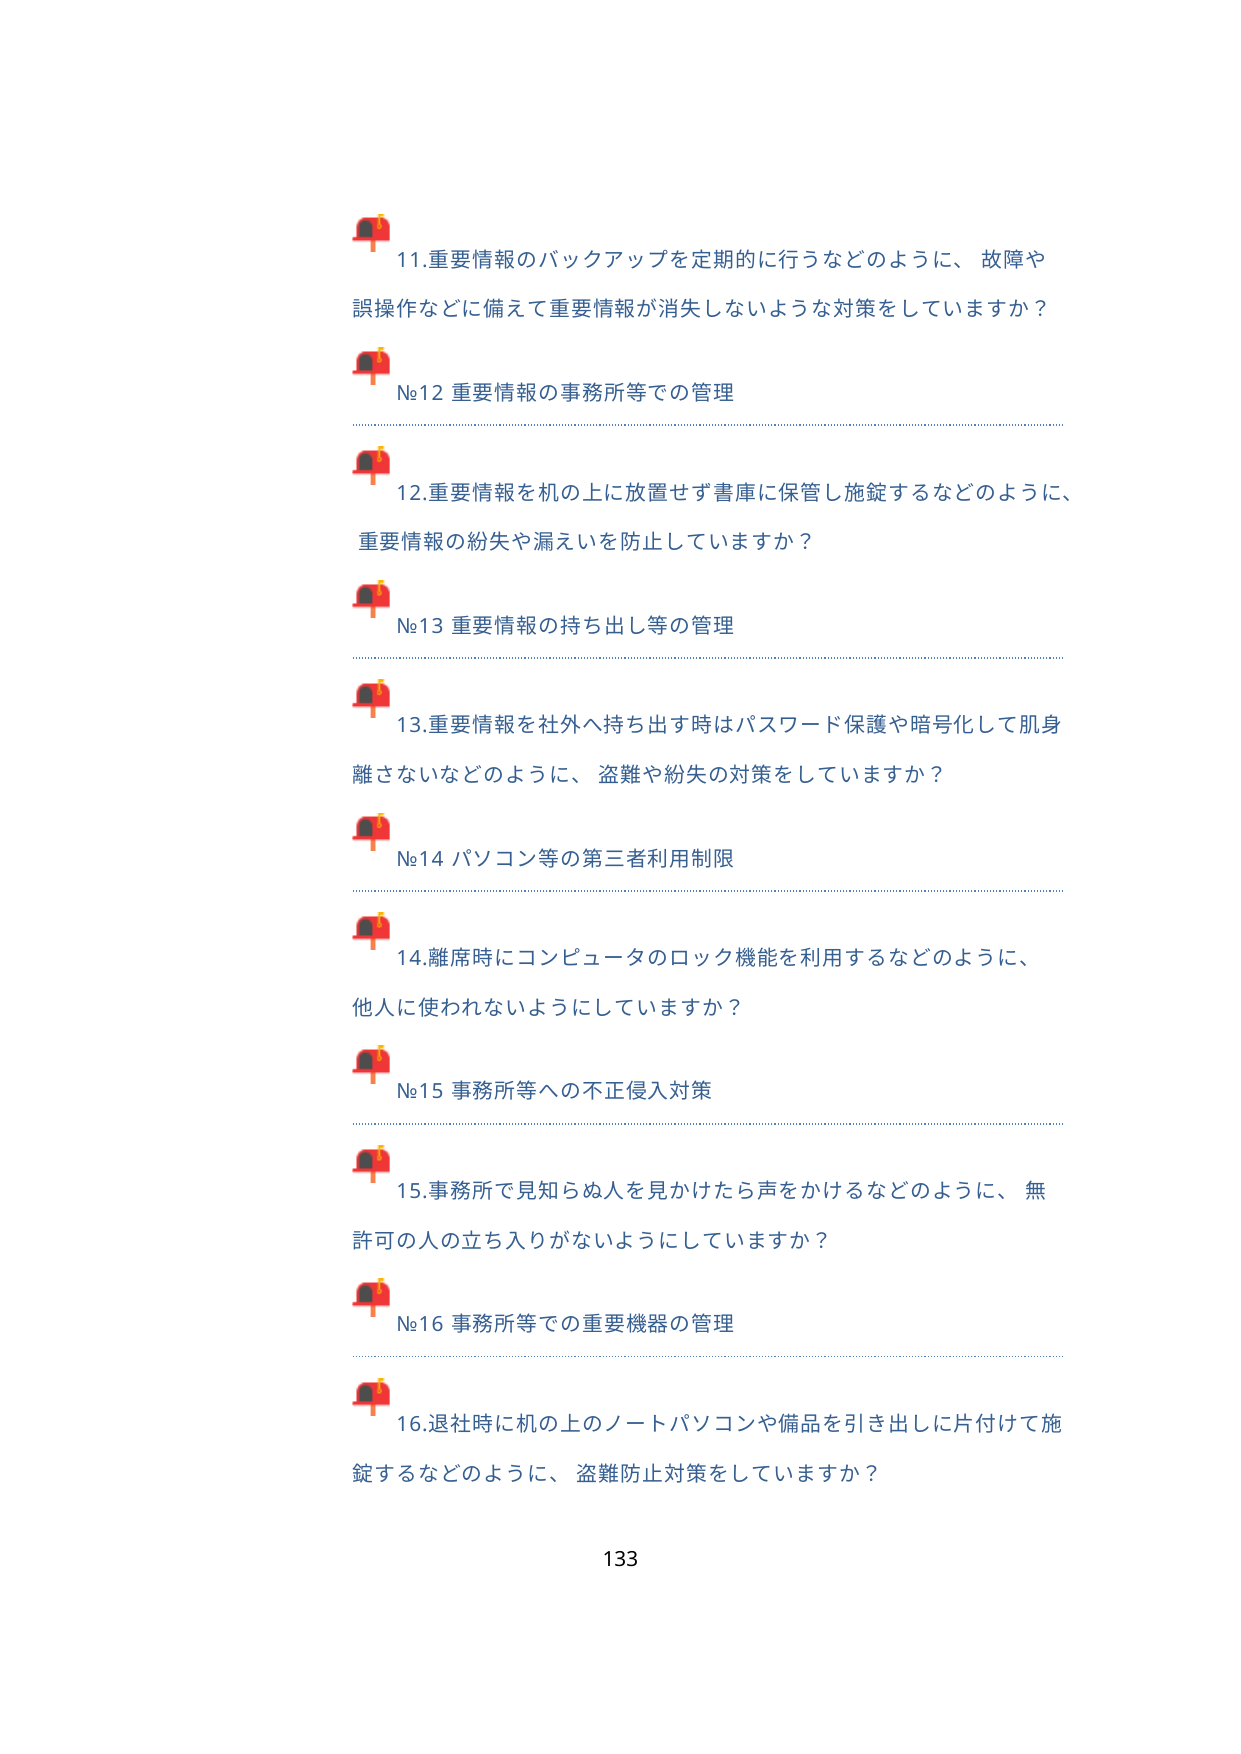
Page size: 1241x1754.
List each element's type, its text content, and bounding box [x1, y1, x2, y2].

picture [352, 912, 390, 950]
picture [352, 679, 390, 718]
picture [352, 1378, 390, 1416]
text 11.重要情報のバックアップを定期的に行うなどのように、 故障や誤操作などに備えて重要情報が消失しないような対策をしていますか？ [352, 214, 1063, 327]
picture [352, 446, 390, 485]
text №14 パソコン等の第三者利用制限 [352, 813, 1063, 892]
text №16 事務所等での重要機器の管理 [352, 1279, 1063, 1357]
picture [352, 1278, 390, 1317]
picture [352, 347, 390, 385]
picture [352, 813, 390, 851]
text 12.重要情報を机の上に放置せず書庫に保管し施錠するなどのように、 重要情報の紛失や漏えいを防止していますか？ [352, 447, 1063, 559]
text №12 重要情報の事務所等での管理 [352, 347, 1063, 426]
text 13.重要情報を社外へ持ち出す時はパスワード保護や暗号化して肌身離さないなどのように、 盗難や紛失の対策をしていますか？ [352, 680, 1063, 792]
text 16.退社時に机の上のノートパソコンや備品を引き出しに片付けて施錠するなどのように、 盗難防止対策をしていますか？ [352, 1378, 1063, 1491]
picture [352, 214, 390, 252]
text №15 事務所等への不正侵入対策 [352, 1046, 1063, 1124]
text 14.離席時にコンピュータのロック機能を利用するなどのように、 他人に使われないようにしていますか？ [352, 912, 1063, 1025]
text 15.事務所で見知らぬ人を見かけたら声をかけるなどのように、 無許可の人の立ち入りがないようにしていますか？ [352, 1145, 1063, 1258]
picture [352, 1145, 390, 1183]
picture [352, 580, 390, 618]
picture [352, 1045, 390, 1084]
text №13 重要情報の持ち出し等の管理 [352, 580, 1063, 659]
